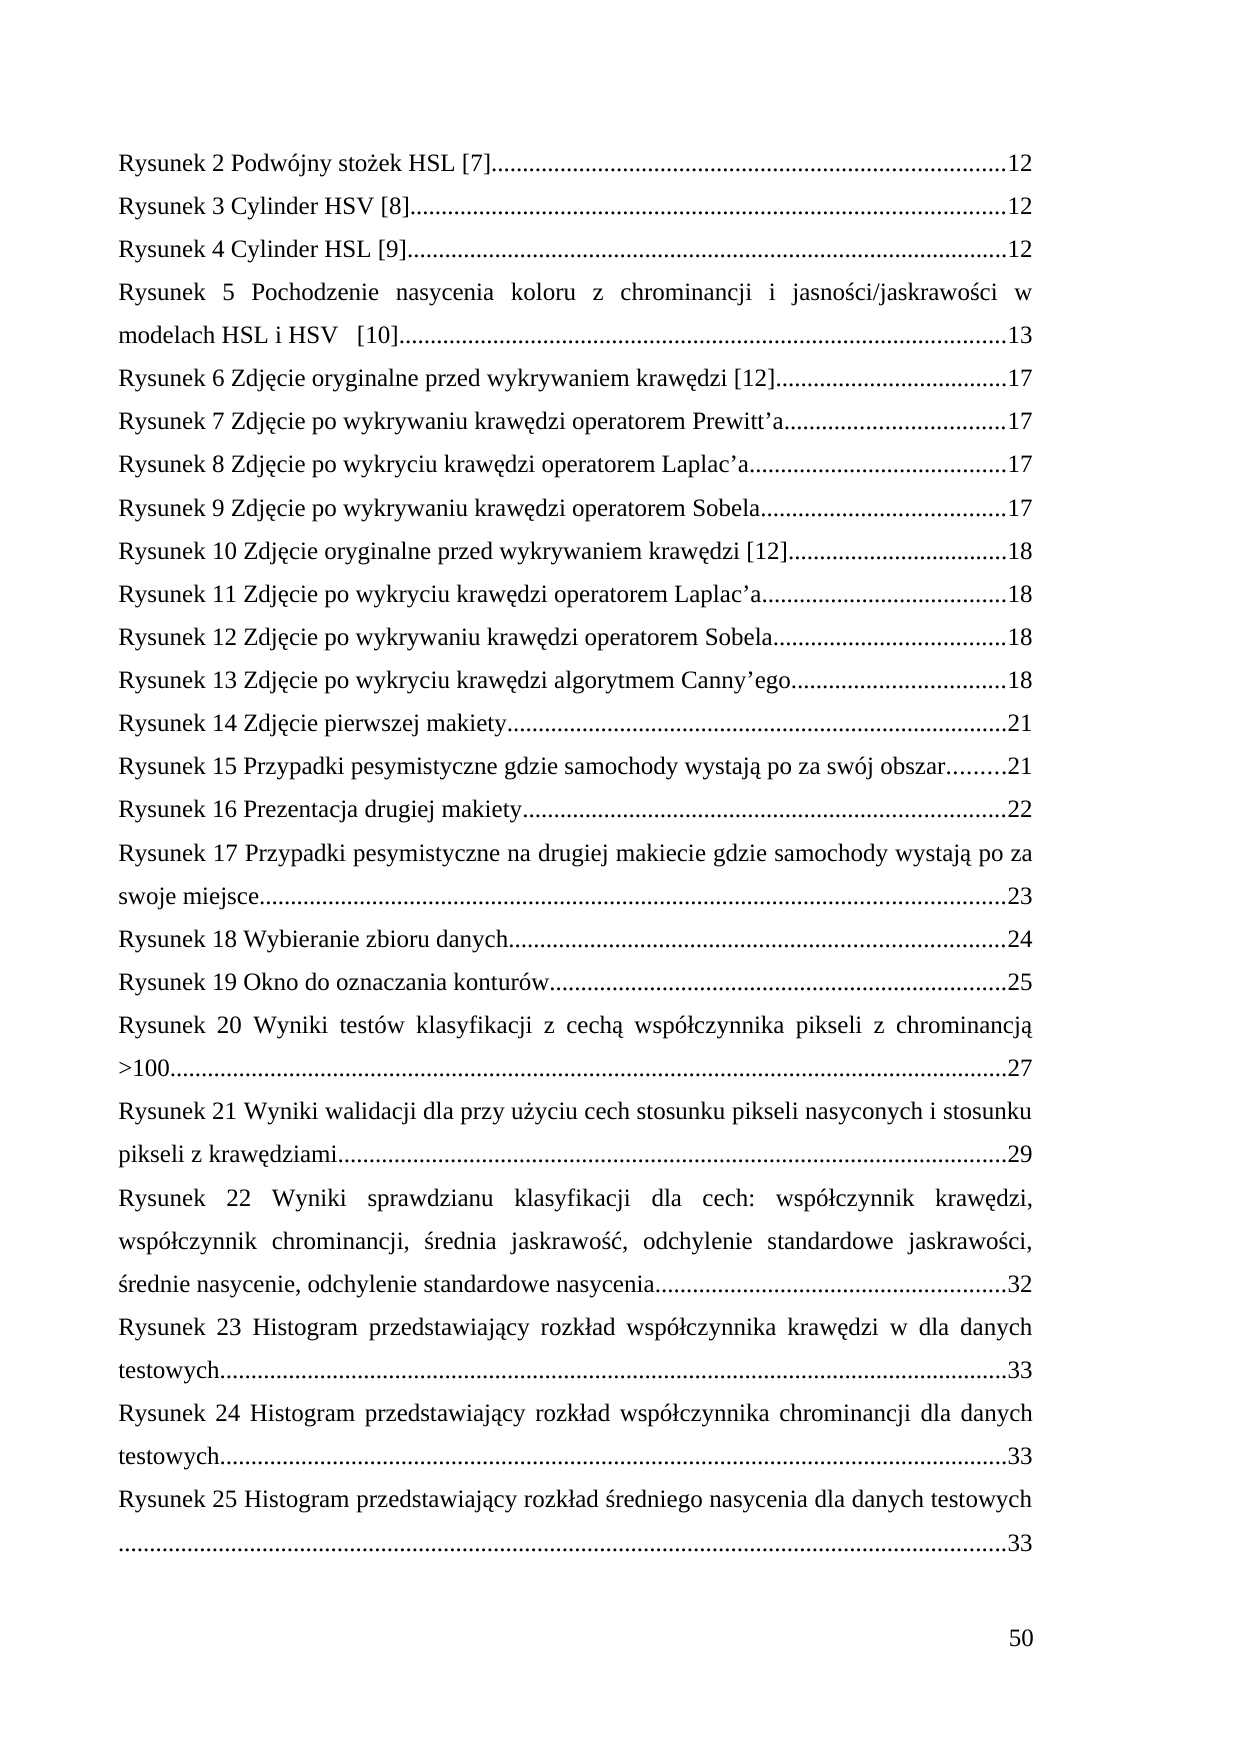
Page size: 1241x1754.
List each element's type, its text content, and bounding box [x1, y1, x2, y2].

text Rysunek 9 Zdjęcie po wykrywaniu krawędzi operatorem Sobela 17 [118, 493, 1033, 521]
text Rysunek 8 Zdjęcie po wykryciu krawędzi operatorem Laplac’a 17 [118, 449, 1033, 478]
text Rysunek 18 Wybieranie zbioru danych 24 [118, 924, 1033, 953]
text Rysunek 4 Cylinder HSL [9] 12 [118, 234, 1033, 263]
text Rysunek 22 Wyniki sprawdzianu klasyfikacji dla cech: współczynnik krawędzi, współczynnik chrominancji, średnia jaskrawość, odchylenie standardowe jaskrawości, średnie nasycenie, odchylenie standardowe nasycenia 32 [118, 1183, 1033, 1298]
text Rysunek 20 Wyniki testów klasyfikacji z cechą współczynnika pikseli z chrominancją >100 27 [118, 1010, 1033, 1082]
text Rysunek 10 Zdjęcie oryginalne przed wykrywaniem krawędzi [12] 18 [118, 536, 1033, 564]
text Rysunek 11 Zdjęcie po wykryciu krawędzi operatorem Laplac’a 18 [118, 579, 1033, 608]
text Rysunek 19 Okno do oznaczania konturów 25 [118, 967, 1033, 996]
text Rysunek 15 Przypadki pesymistyczne gdzie samochody wystają po za swój obszar 21 [118, 751, 1033, 780]
text Rysunek 21 Wyniki walidacji dla przy użyciu cech stosunku pikseli nasyconych i stosunku pikseli z krawędziami 29 [118, 1096, 1033, 1168]
text Rysunek 25 Histogram przedstawiający rozkład średniego nasycenia dla danych testowych 33 [118, 1484, 1033, 1556]
text Rysunek 6 Zdjęcie oryginalne przed wykrywaniem krawędzi [12] 17 [118, 363, 1033, 392]
text Rysunek 12 Zdjęcie po wykrywaniu krawędzi operatorem Sobela 18 [118, 622, 1033, 651]
text Rysunek 23 Histogram przedstawiający rozkład współczynnika krawędzi w dla danych testowych 33 [118, 1312, 1033, 1384]
text Rysunek 2 Podwójny stożek HSL [7] 12 [118, 148, 1033, 176]
text Rysunek 13 Zdjęcie po wykryciu krawędzi algorytmem Canny’ego 18 [118, 665, 1033, 694]
text Rysunek 17 Przypadki pesymistyczne na drugiej makiecie gdzie samochody wystają po za swoje miejsce 23 [118, 838, 1033, 909]
text Rysunek 3 Cylinder HSV [8] 12 [118, 191, 1033, 219]
text Rysunek 7 Zdjęcie po wykrywaniu krawędzi operatorem Prewitt’a 17 [118, 406, 1033, 435]
text Rysunek 24 Histogram przedstawiający rozkład współczynnika chrominancji dla danych testowych 33 [118, 1398, 1033, 1470]
text Rysunek 5 Pochodzenie nasycenia koloru z chrominancji i jasności/jaskrawości w modelach HSL i HSV [10] 13 [118, 277, 1033, 349]
text Rysunek 14 Zdjęcie pierwszej makiety 21 [118, 708, 1033, 737]
text Rysunek 16 Prezentacja drugiej makiety 22 [118, 794, 1033, 823]
